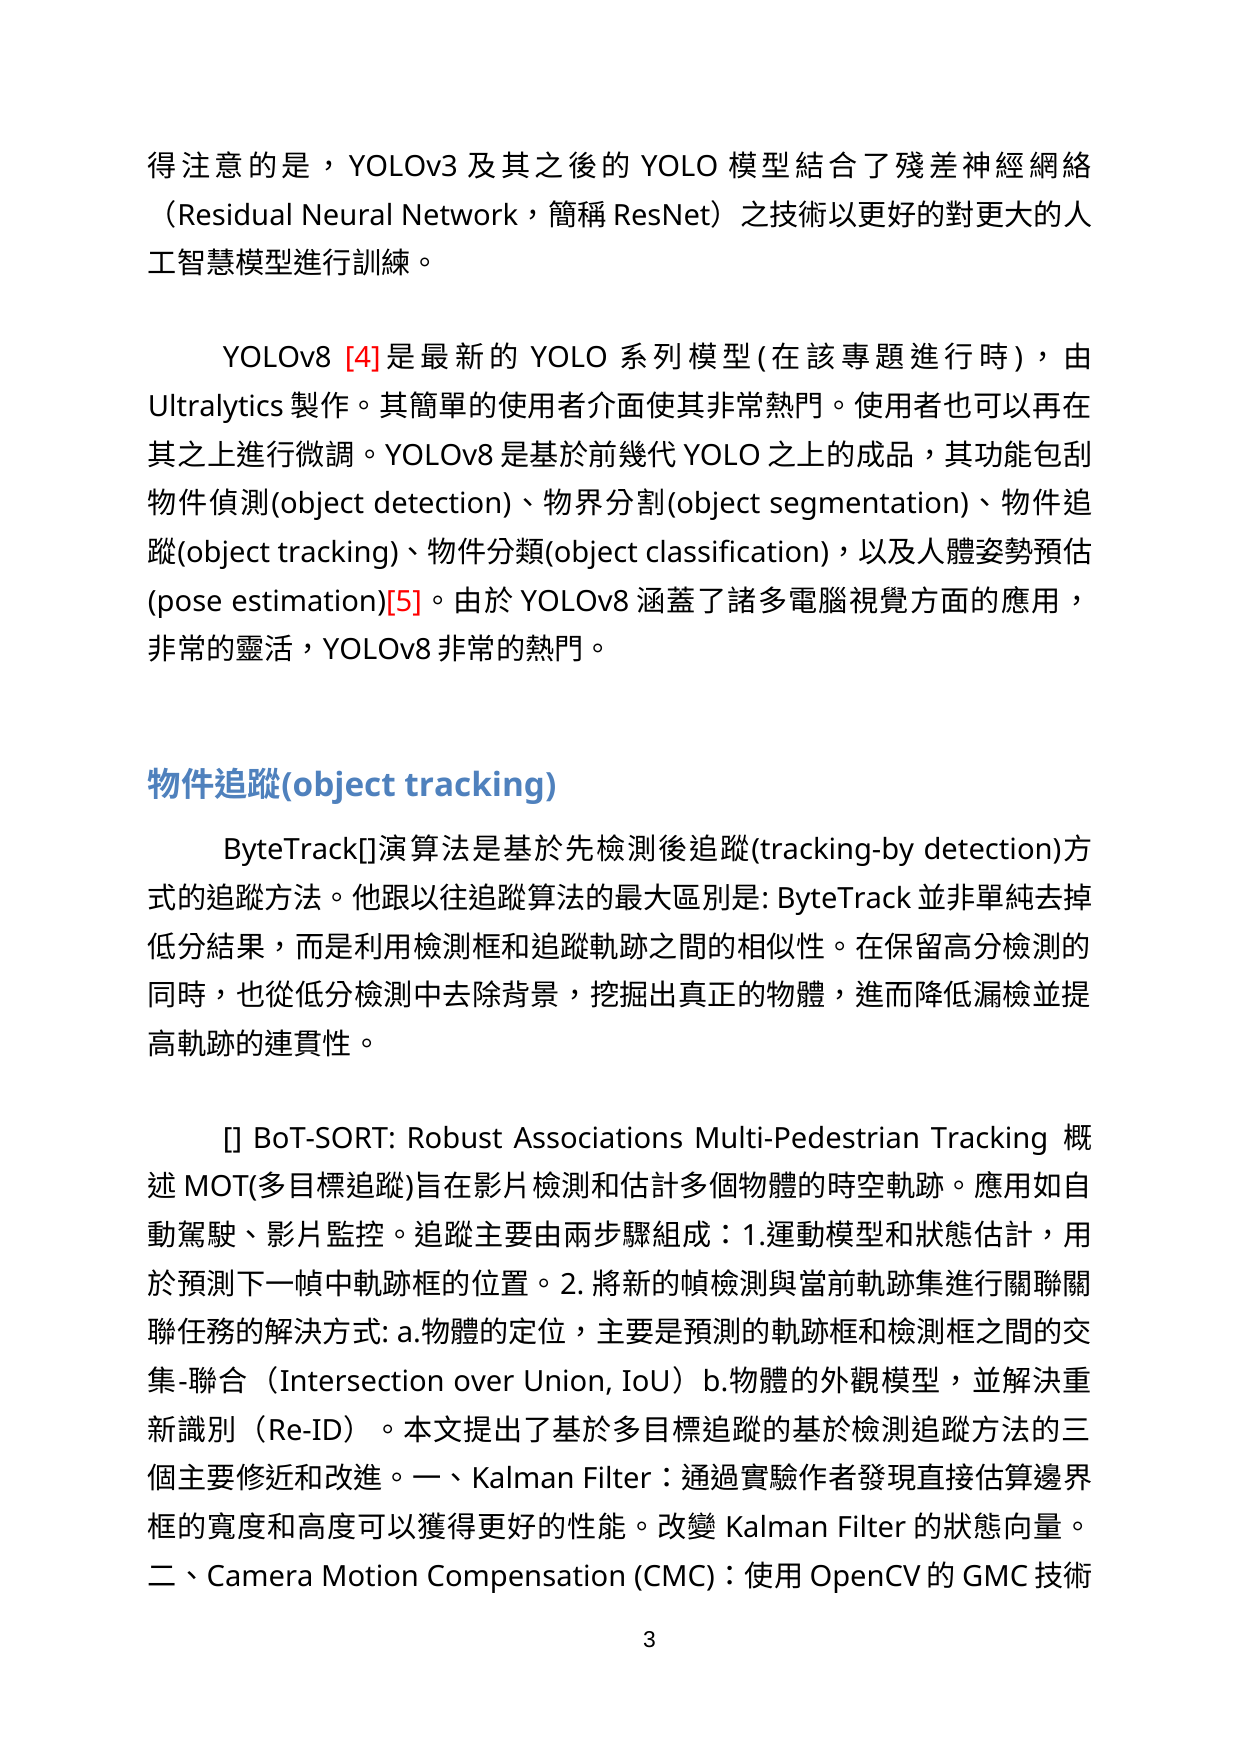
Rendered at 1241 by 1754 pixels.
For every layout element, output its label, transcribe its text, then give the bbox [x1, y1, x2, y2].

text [148, 142, 1092, 282]
subtitle 物件追蹤(object tracking) [148, 758, 1092, 806]
text ByteTrack[]演算法是基於先檢測後追蹤(tracking-by detection)方式的追蹤方法。他跟以往追蹤算法的最大區別是: ByteTrack並非單純去掉低分結果，而是利用檢測框和追蹤軌跡之間的相似性。在保留高分檢測的同時，也從低分檢測中去除背景，挖掘出真正的物體，進而降低漏檢並提高軌跡的連貫性。 [148, 826, 1092, 1062]
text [148, 1114, 1092, 1594]
text YOLOv8 [4]是最新的YOLO系列模型(在該專題進行時)，由Ultralytics製作。其簡單的使用者介面使其非常熱門。使用者也可以再在其之上進行微調。YOLOv8是基於前幾代YOLO之上的成品，其功能包刮物件偵測(object detection)、物界分割(object segmentation)、物件追蹤(object tracking)、物件分類(object classification)，以及人體姿勢預估(pose estimation)[5]。由於YOLOv8涵蓋了諸多電腦視覺方面的應用，非常的靈活，YOLOv8非常的熱門。 [148, 334, 1092, 668]
